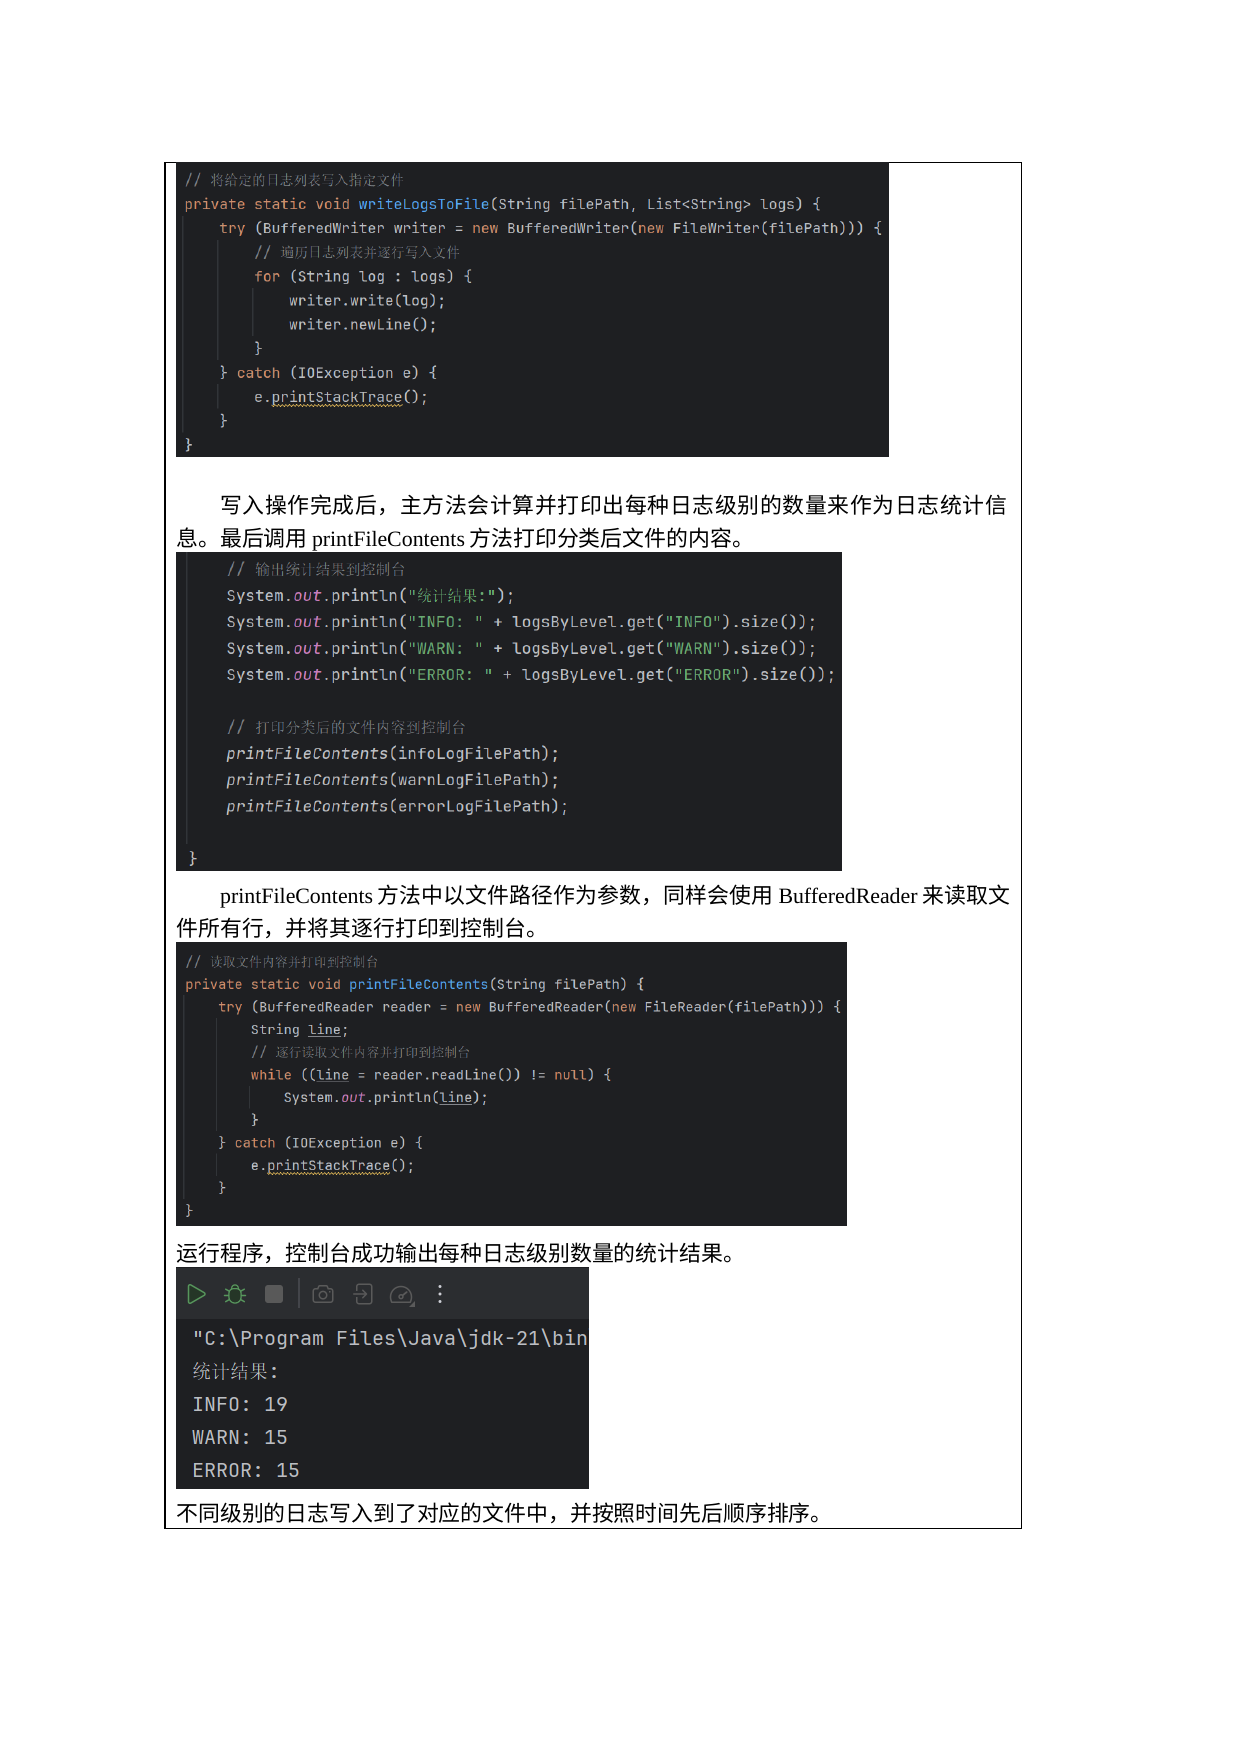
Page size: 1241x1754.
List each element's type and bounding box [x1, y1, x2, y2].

picture [176, 942, 847, 1226]
picture [176, 1267, 589, 1489]
picture [176, 162, 889, 457]
picture [176, 552, 842, 871]
table_header [166, 163, 1021, 1528]
